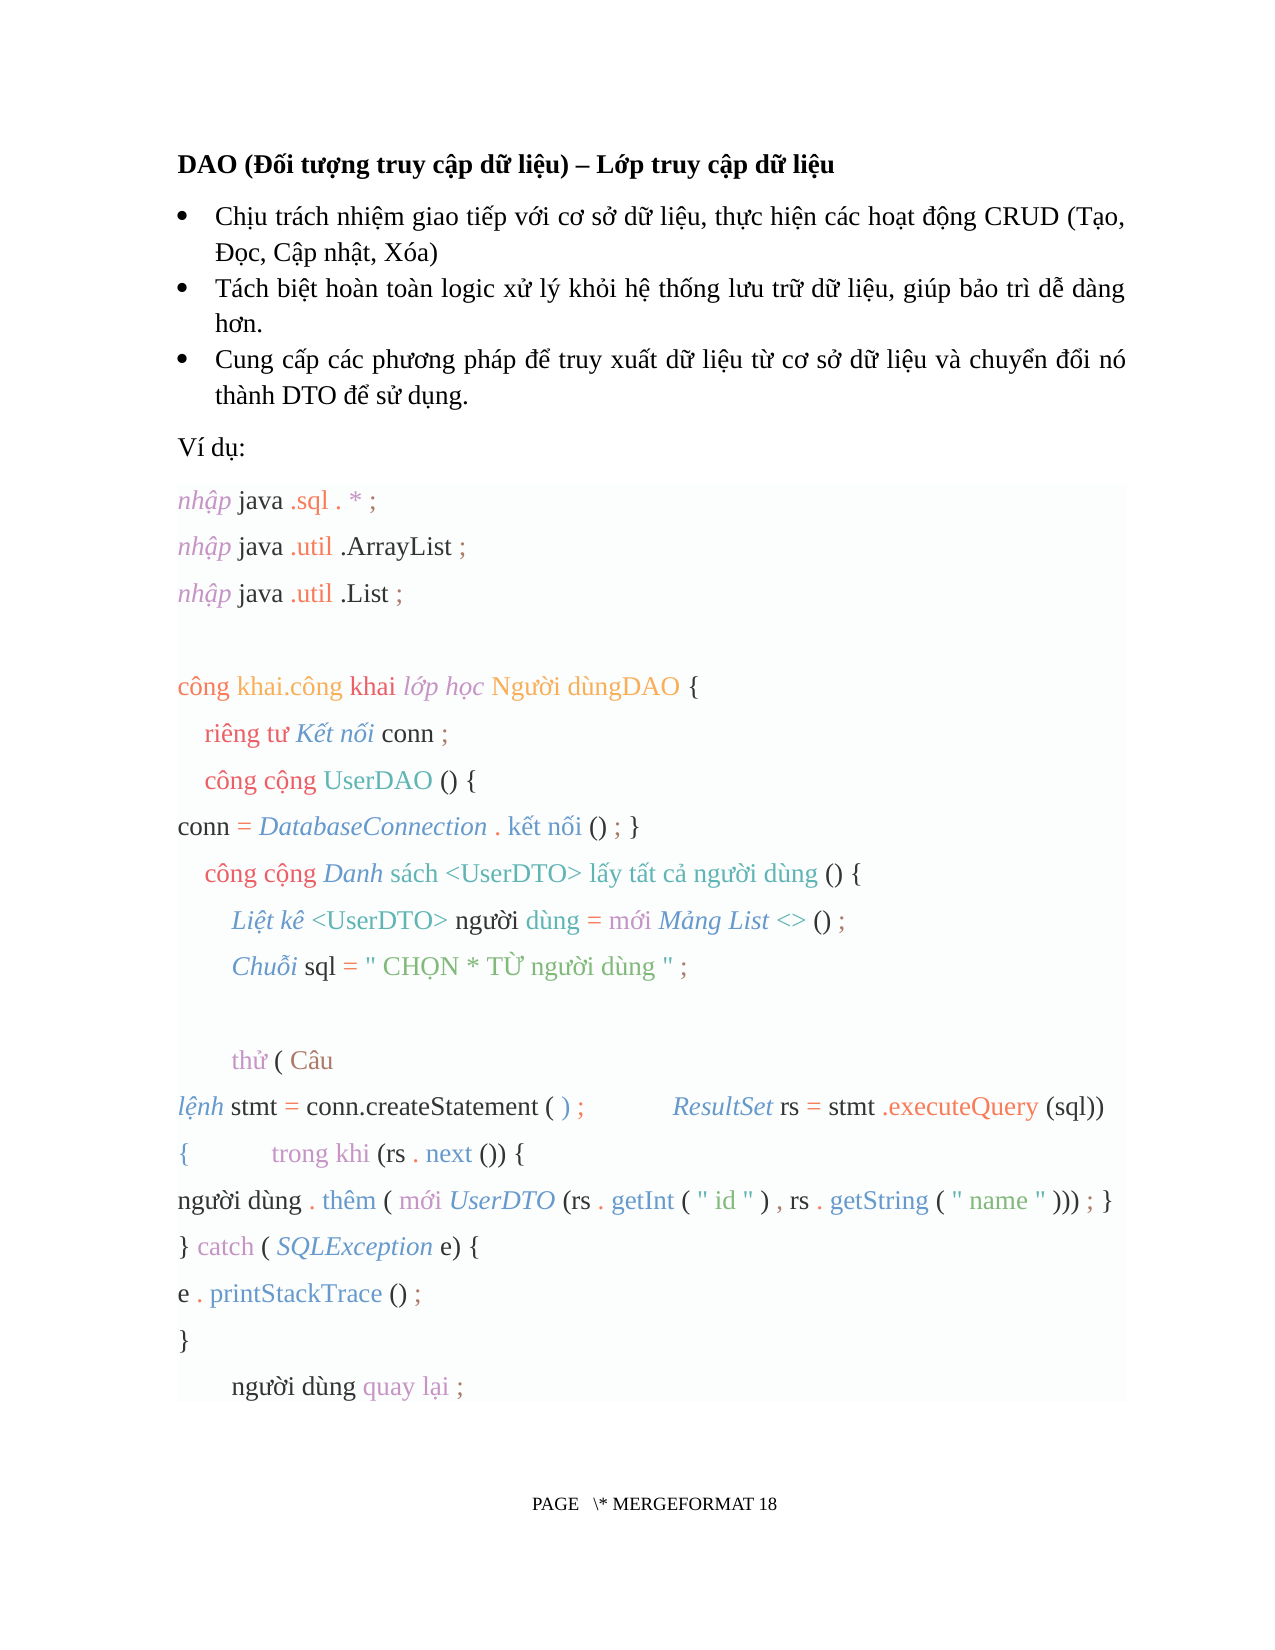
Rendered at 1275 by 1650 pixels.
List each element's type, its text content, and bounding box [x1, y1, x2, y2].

list Chịu trách nhiệm giao tiếp với cơ sở dữ liệu, thực hiện các hoạt động CRUD (Tạo, Đọc, Cập nhật, Xóa) [177, 200, 1127, 267]
text DAO (Đối tượng truy cập dữ liệu) – Lớp truy cập dữ liệu [177, 148, 1127, 179]
text nhập java .sql . * ; nhập java .util .ArrayList ; nhập java .util .List ; công khai.công khai​​​ lớp học Người dùngDAO { riêng tư Kết nối conn ; công cộng UserDAO () { conn = DatabaseConnection . kết nối () ; } công cộng Danh sách <UserDTO>​ lấy tất cả người dùng () { Liệt kê <UserDTO> người dùng = mới Mảng List <> () ; Chuỗi sql = " CHỌN * TỪ người dùng " ; [177, 484, 1127, 982]
text Ví dụ: [177, 431, 1127, 463]
list Tách biệt hoàn toàn logic xử lý khỏi hệ thống lưu trữ dữ liệu, giúp bảo trì dễ dàng hơn. [177, 272, 1127, 339]
list Cung cấp các phương pháp để truy xuất dữ liệu từ cơ sở dữ liệu và chuyển đổi nó thành DTO để sử dụng. [177, 343, 1127, 410]
text thử ( Câu lệnh stmt = conn.createStatement ( ) ; ResultSet rs = stmt .executeQuery (sql)) { trong khi (rs . next ()) { người dùng . thêm ( mới UserDTO (rs . getInt ( " id " ) , rs . getString ( " name " ))) ; } } catch ( SQLException e) { e . printStackTrace () ; } người dùng quay lại ; [177, 997, 1127, 1402]
